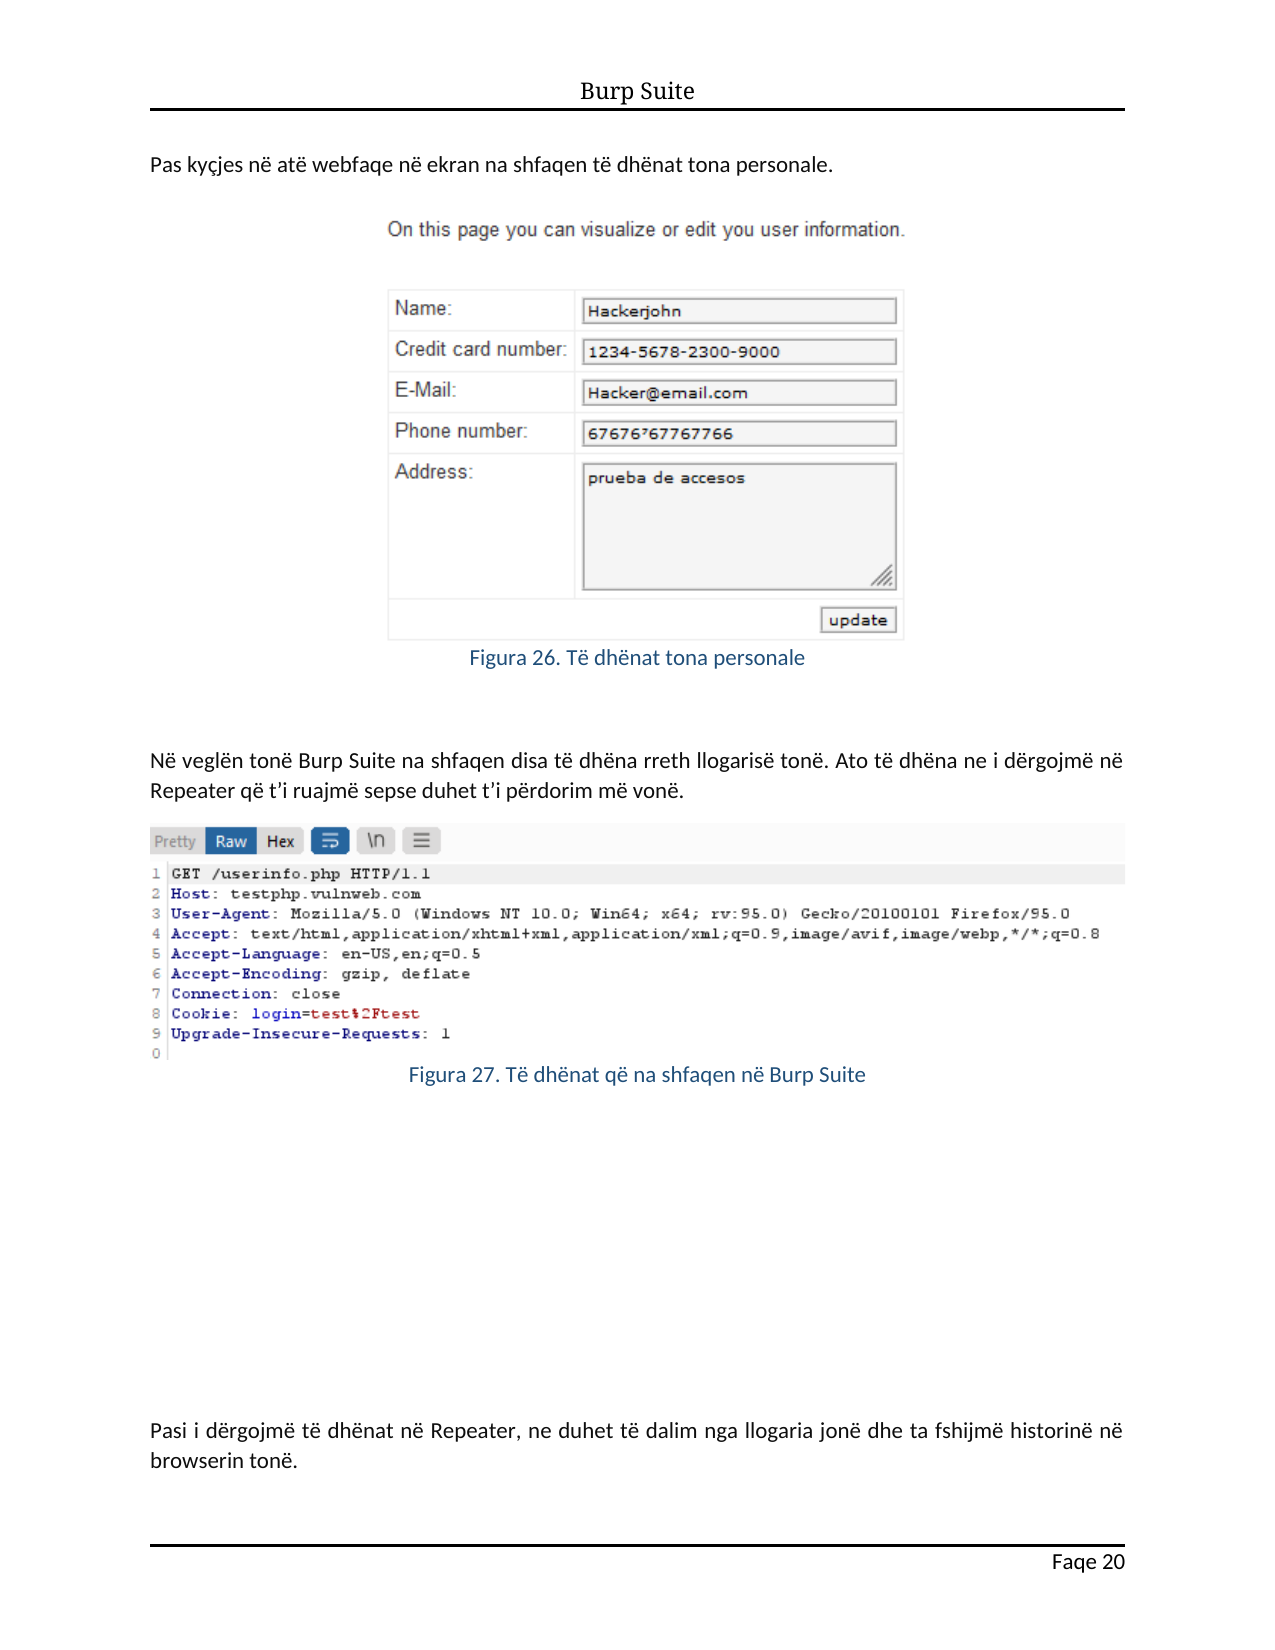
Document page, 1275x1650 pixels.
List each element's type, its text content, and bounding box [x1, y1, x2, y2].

text Pasi i dërgojmë të dhënat në Repeater, ne duhet të dalim nga llogaria jonë dhe ta fshijmë historinë në browserin tonë. [150, 1416, 1125, 1474]
picture [150, 823, 1125, 1060]
picture [365, 206, 910, 644]
text Figura 27. Të dhënat që na shfaqen në Burp Suite [150, 1060, 1125, 1088]
text Pas kyçjes në atë webfaqe në ekran na shfaqen të dhënat tona personale. [150, 150, 1125, 178]
text Në veglën tonë Burp Suite na shfaqen disa të dhëna rreth llogarisë tonë. Ato të dhëna ne i dërgojmë në Repeater që t’i ruajmë sepse duhet t’i përdorim më vonë. [150, 746, 1125, 804]
